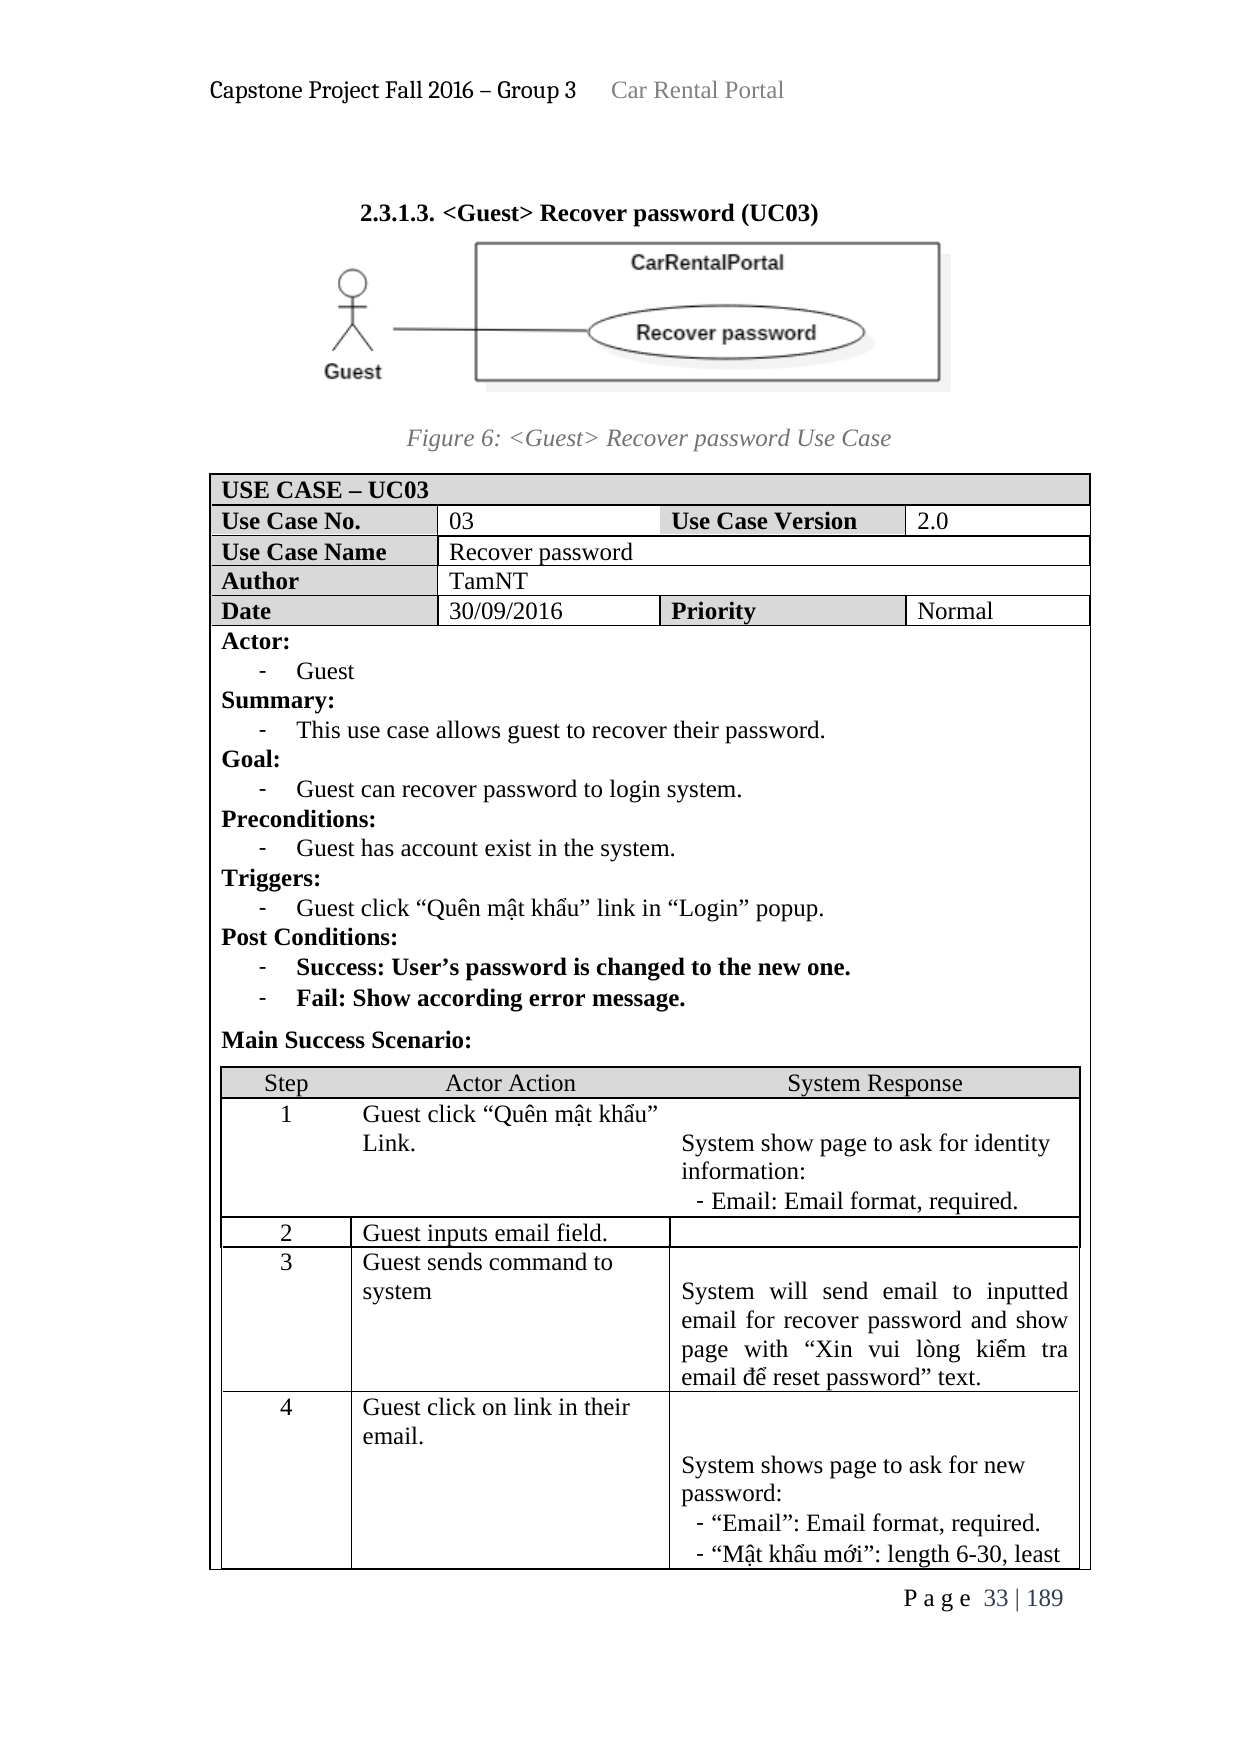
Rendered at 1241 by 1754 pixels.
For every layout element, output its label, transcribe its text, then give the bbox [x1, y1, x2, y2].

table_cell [211, 626, 1090, 1569]
table_cell TamNT [438, 566, 1090, 595]
table_cell Recover password [439, 537, 1089, 565]
table_header USE CASE – UC03 [211, 475, 1089, 504]
table_cell Normal [907, 596, 1089, 625]
table_cell 2.0 [906, 506, 1090, 534]
subtitle <Guest> Recover password (UC03) [360, 198, 1090, 226]
table_cell Author [211, 566, 437, 595]
table_cell Use Case Name [211, 536, 437, 565]
table_cell Priority [661, 596, 905, 625]
table_cell 03 [438, 506, 660, 534]
table_cell 30/09/2016 [439, 596, 659, 625]
table_cell Use Case Version [660, 506, 905, 534]
table_cell Use Case No. [211, 505, 437, 534]
picture [298, 228, 1002, 405]
table_cell Date [211, 596, 437, 625]
text Figure 6: <Guest> Recover password Use Case [210, 423, 1090, 452]
